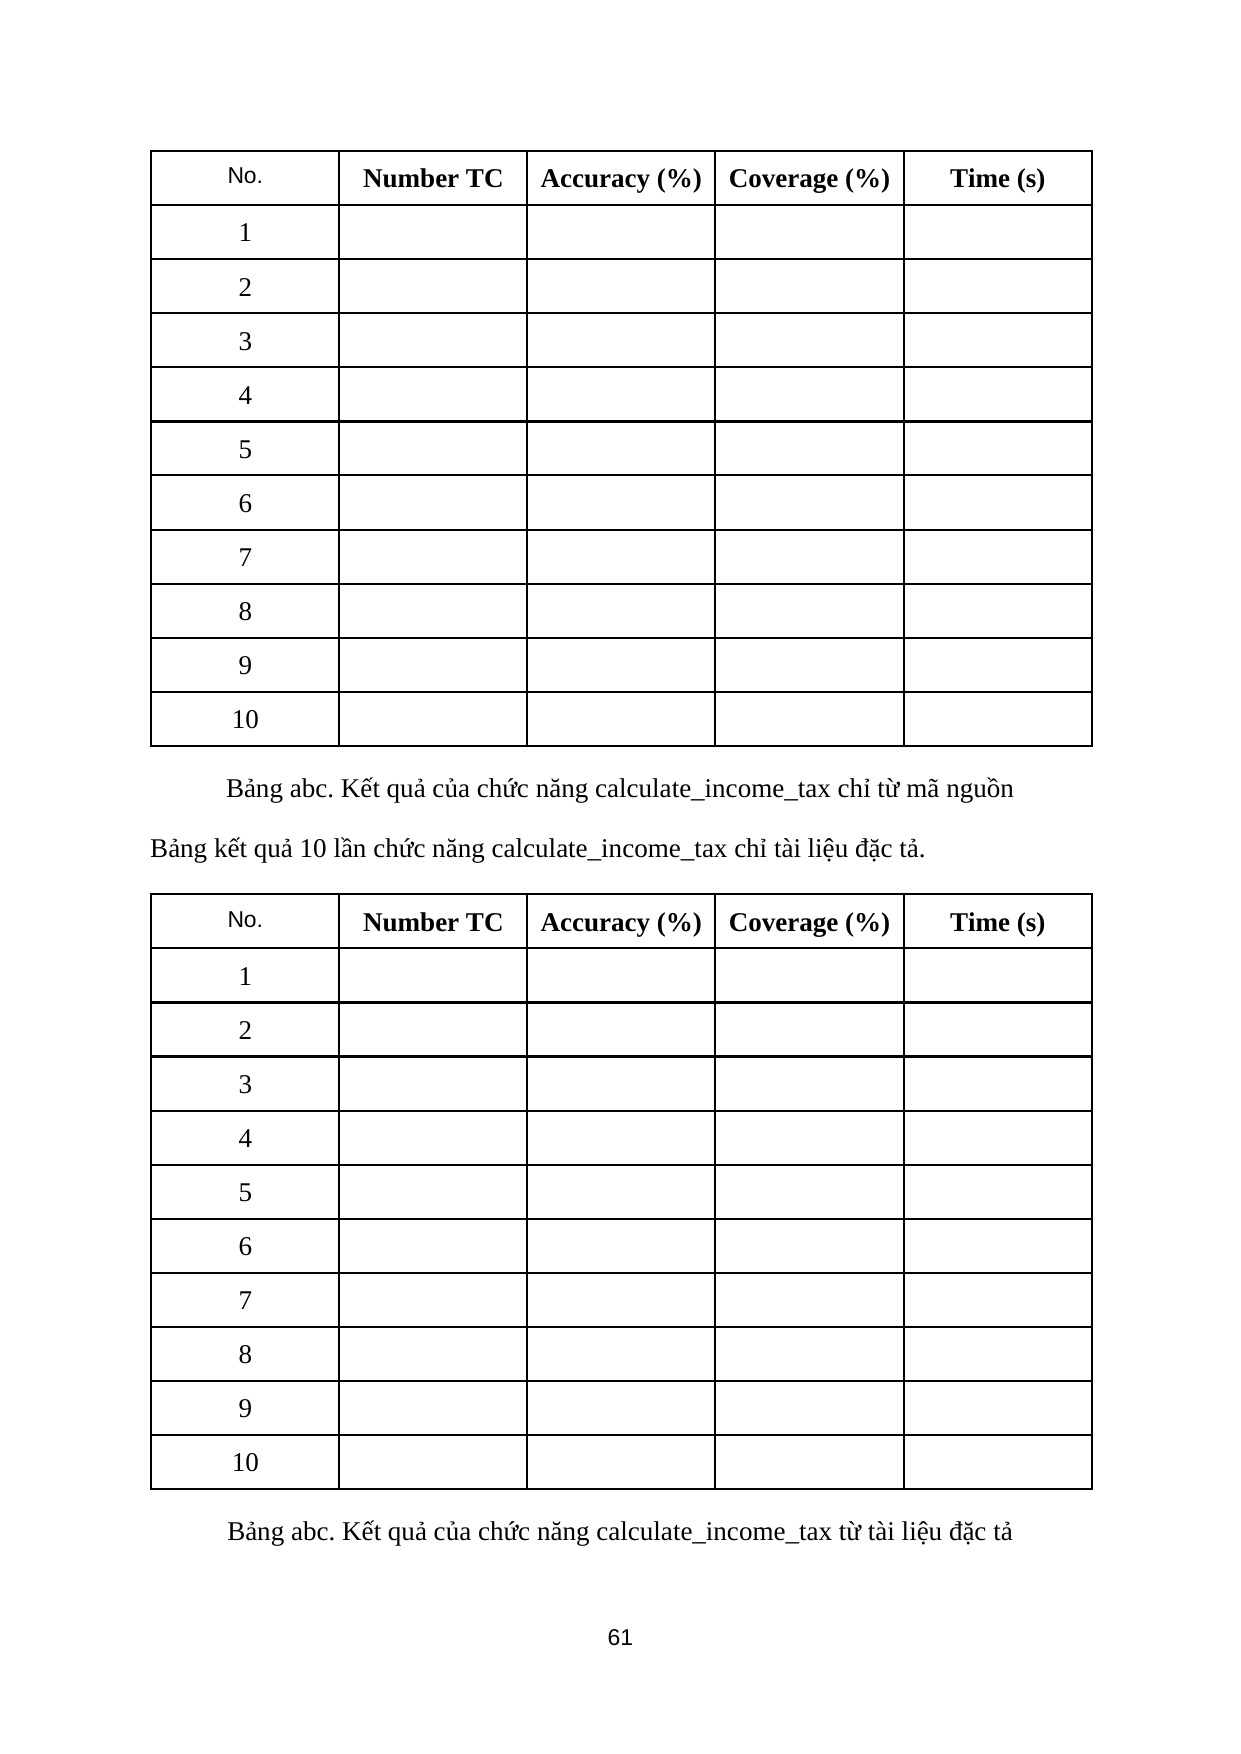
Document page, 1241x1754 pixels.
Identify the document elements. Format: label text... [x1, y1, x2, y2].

text Bảng kết quả 10 lần chức năng calculate_income_tax chỉ tài liệu đặc tả. [150, 832, 1090, 864]
text Bảng abc. Kết quả của chức năng calculate_income_tax từ tài liệu đặc tả [150, 1515, 1090, 1546]
text Bảng abc. Kết quả của chức năng calculate_income_tax chỉ từ mã nguồn [150, 772, 1090, 803]
